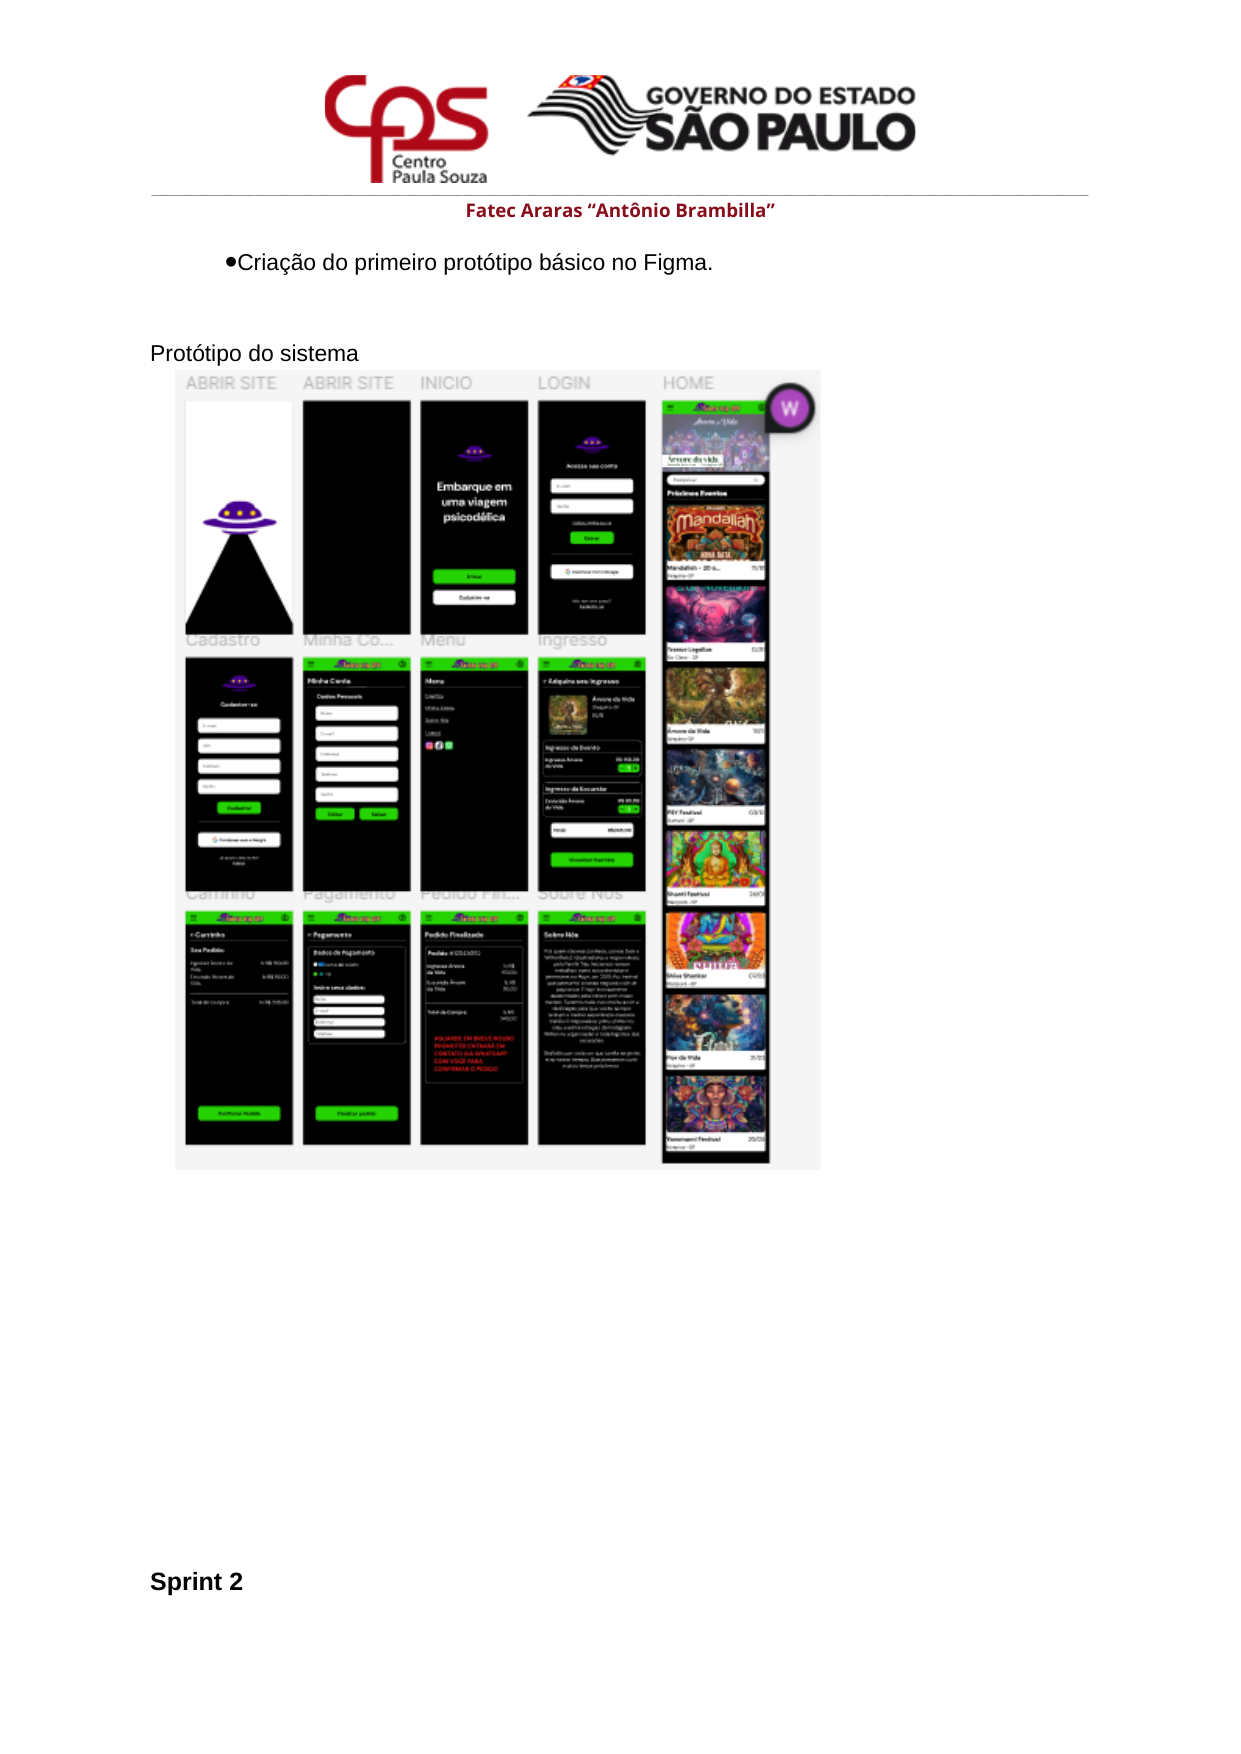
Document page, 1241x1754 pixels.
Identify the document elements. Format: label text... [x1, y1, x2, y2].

picture [324, 75, 916, 183]
text Protótipo do sistema [150, 340, 1090, 366]
text ⦁Criação do primeiro protótipo básico no Figma. [150, 249, 1090, 275]
text Sprint 2 [150, 1567, 1090, 1595]
